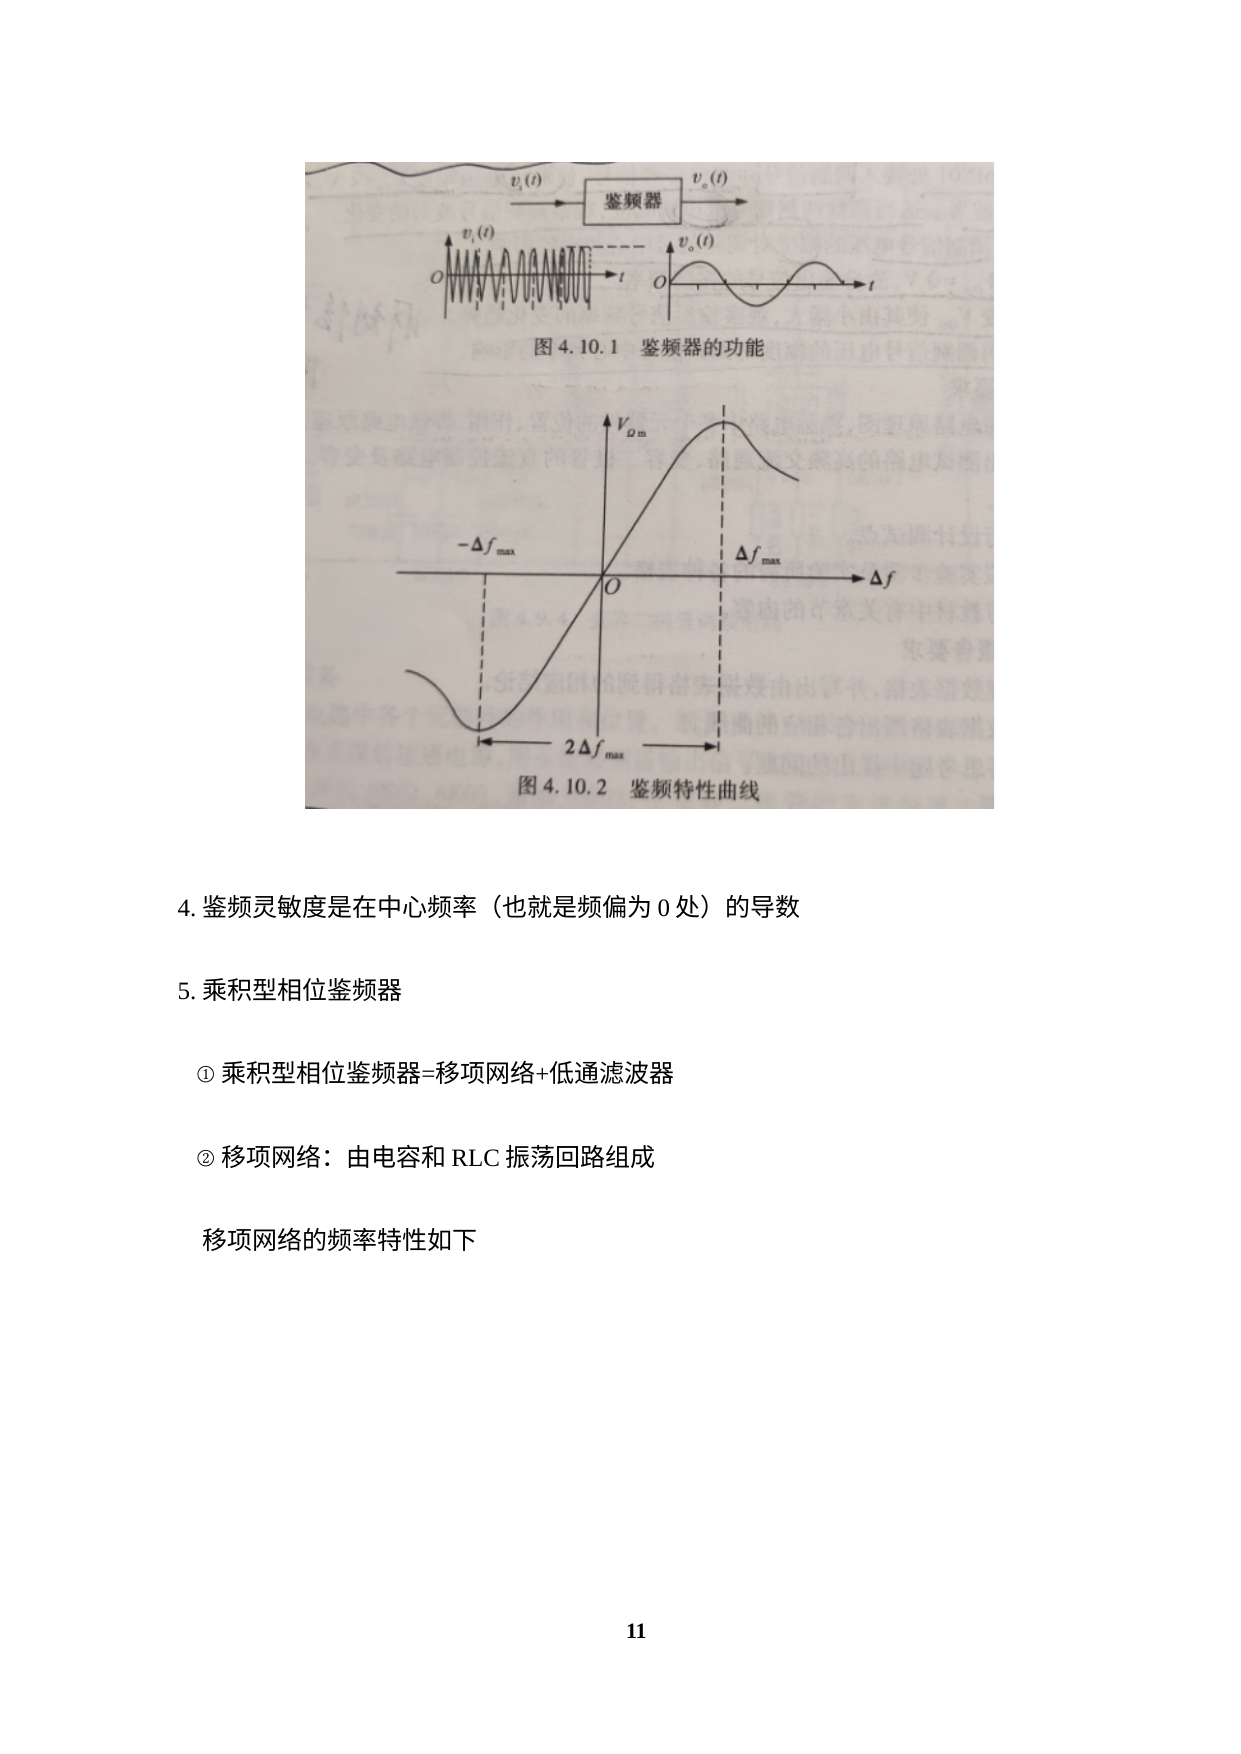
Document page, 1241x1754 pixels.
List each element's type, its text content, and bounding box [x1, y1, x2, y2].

picture [305, 162, 995, 809]
text ② 移项网络：由电容和RLC振荡回路组成 [177, 1123, 1122, 1188]
text ① 乘积型相位鉴频器=移项网络+低通滤波器 [177, 1039, 1122, 1104]
text 移项网络的频率特性如下 [177, 1206, 1122, 1271]
text 4. 鉴频灵敏度是在中心频率（也就是频偏为0处）的导数 [177, 873, 1122, 938]
text 5. 乘积型相位鉴频器 [177, 956, 1122, 1021]
